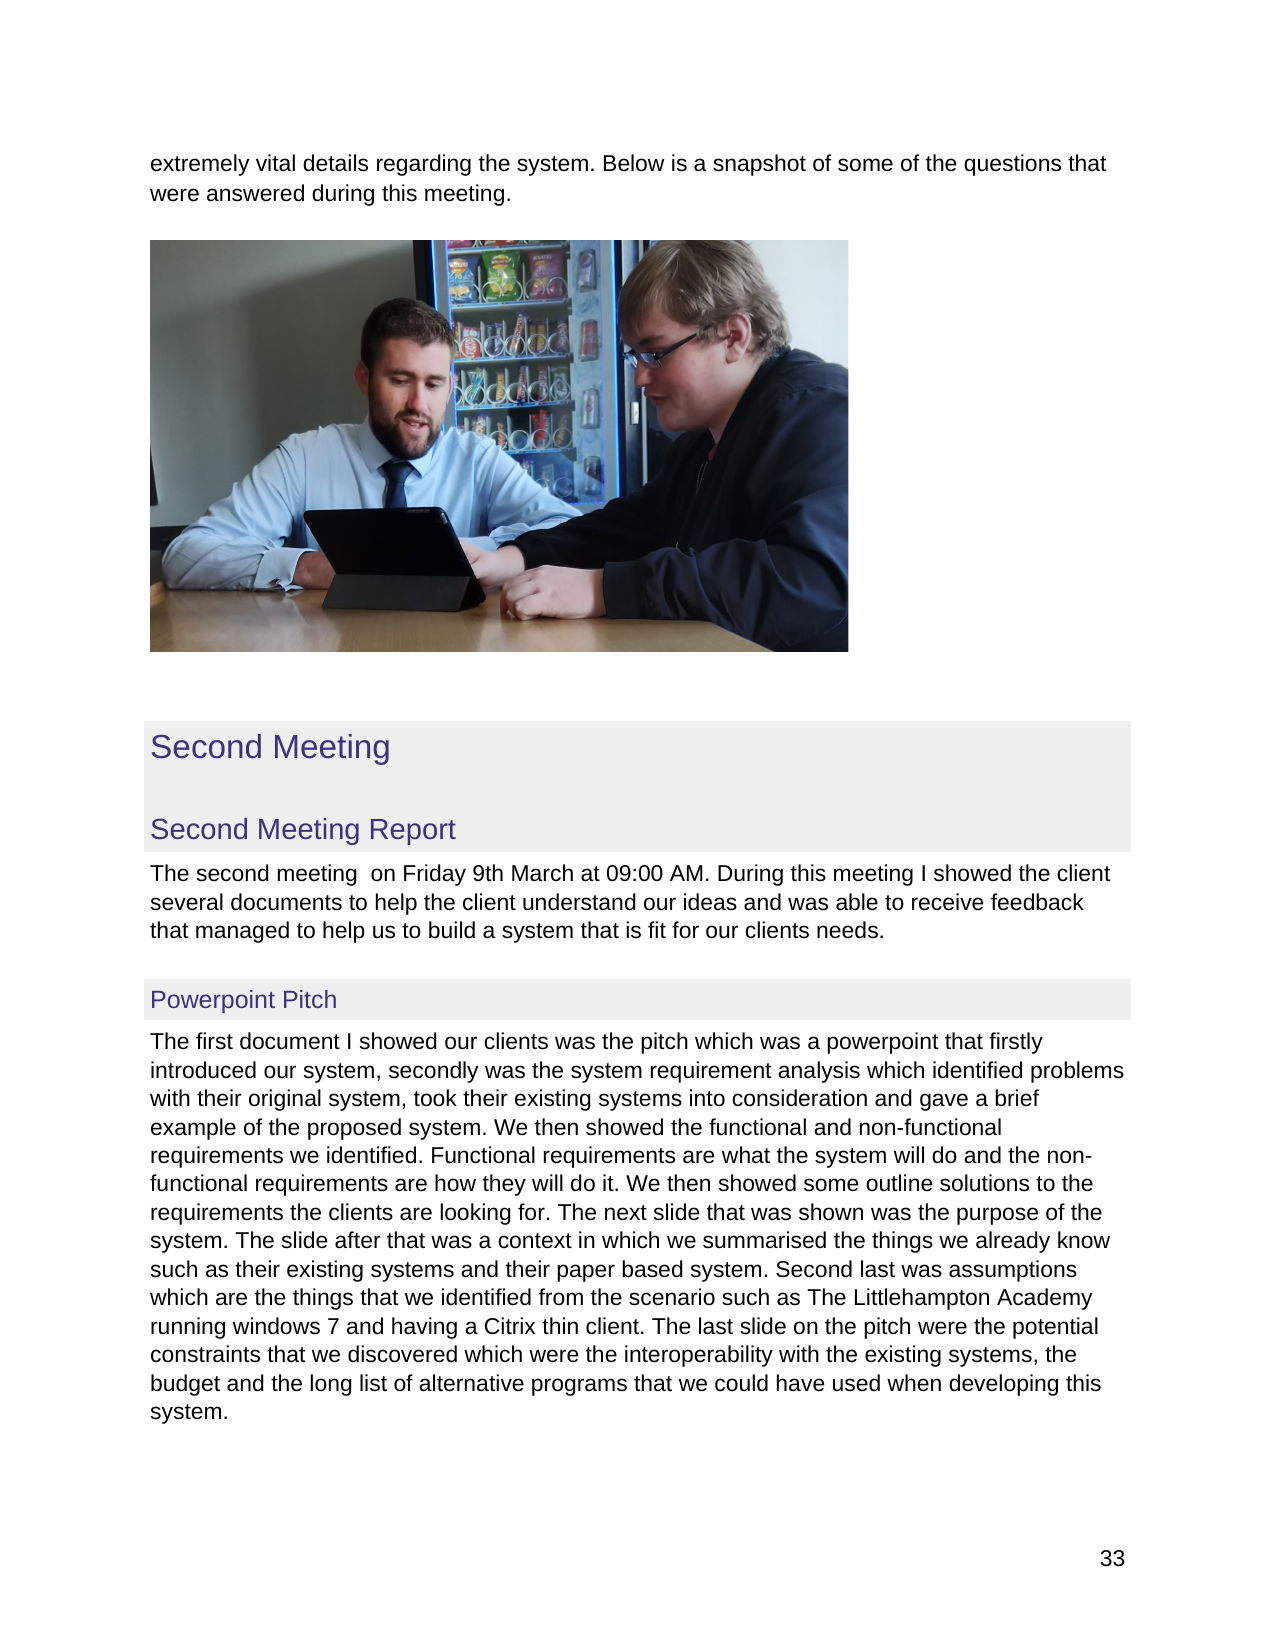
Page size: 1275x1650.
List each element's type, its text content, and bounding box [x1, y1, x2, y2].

subtitle Powerpoint Pitch [146, 981, 1129, 1018]
text The first document I showed our clients was the pitch which was a powerpoint that firstly introduced our system, secondly was the system requirement analysis which identified problems with their original system, took their existing systems into consideration and gave a brief example of the proposed system. We then showed the functional and non-functional requirements we identified. Functional requirements are what the system will do and the non-functional requirements are how they will do it. We then showed some outline solutions to the requirements the clients are looking for. The next slide that was shown was the purpose of the system. The slide after that was a context in which we summarised the things we already know such as their existing systems and their paper based system. Second last was assumptions which are the things that we identified from the scenario such as The Littlehampton Academy running windows 7 and having a Citrix thin client. The last slide on the pitch were the potential constraints that we discovered which were the interoperability with the existing systems, the budget and the long list of alternative programs that we could have used when developing this system. [150, 1028, 1125, 1424]
picture [150, 240, 849, 652]
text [150, 150, 1125, 207]
text The second meeting on Friday 9th March at 09:00 AM. During this meeting I showed the client several documents to help the client understand our ideas and was able to receive feedback that managed to help us to build a system that is fit for our clients needs. [150, 860, 1125, 943]
subtitle Second Meeting Report [146, 808, 1129, 849]
subtitle Second Meeting [146, 724, 1129, 770]
